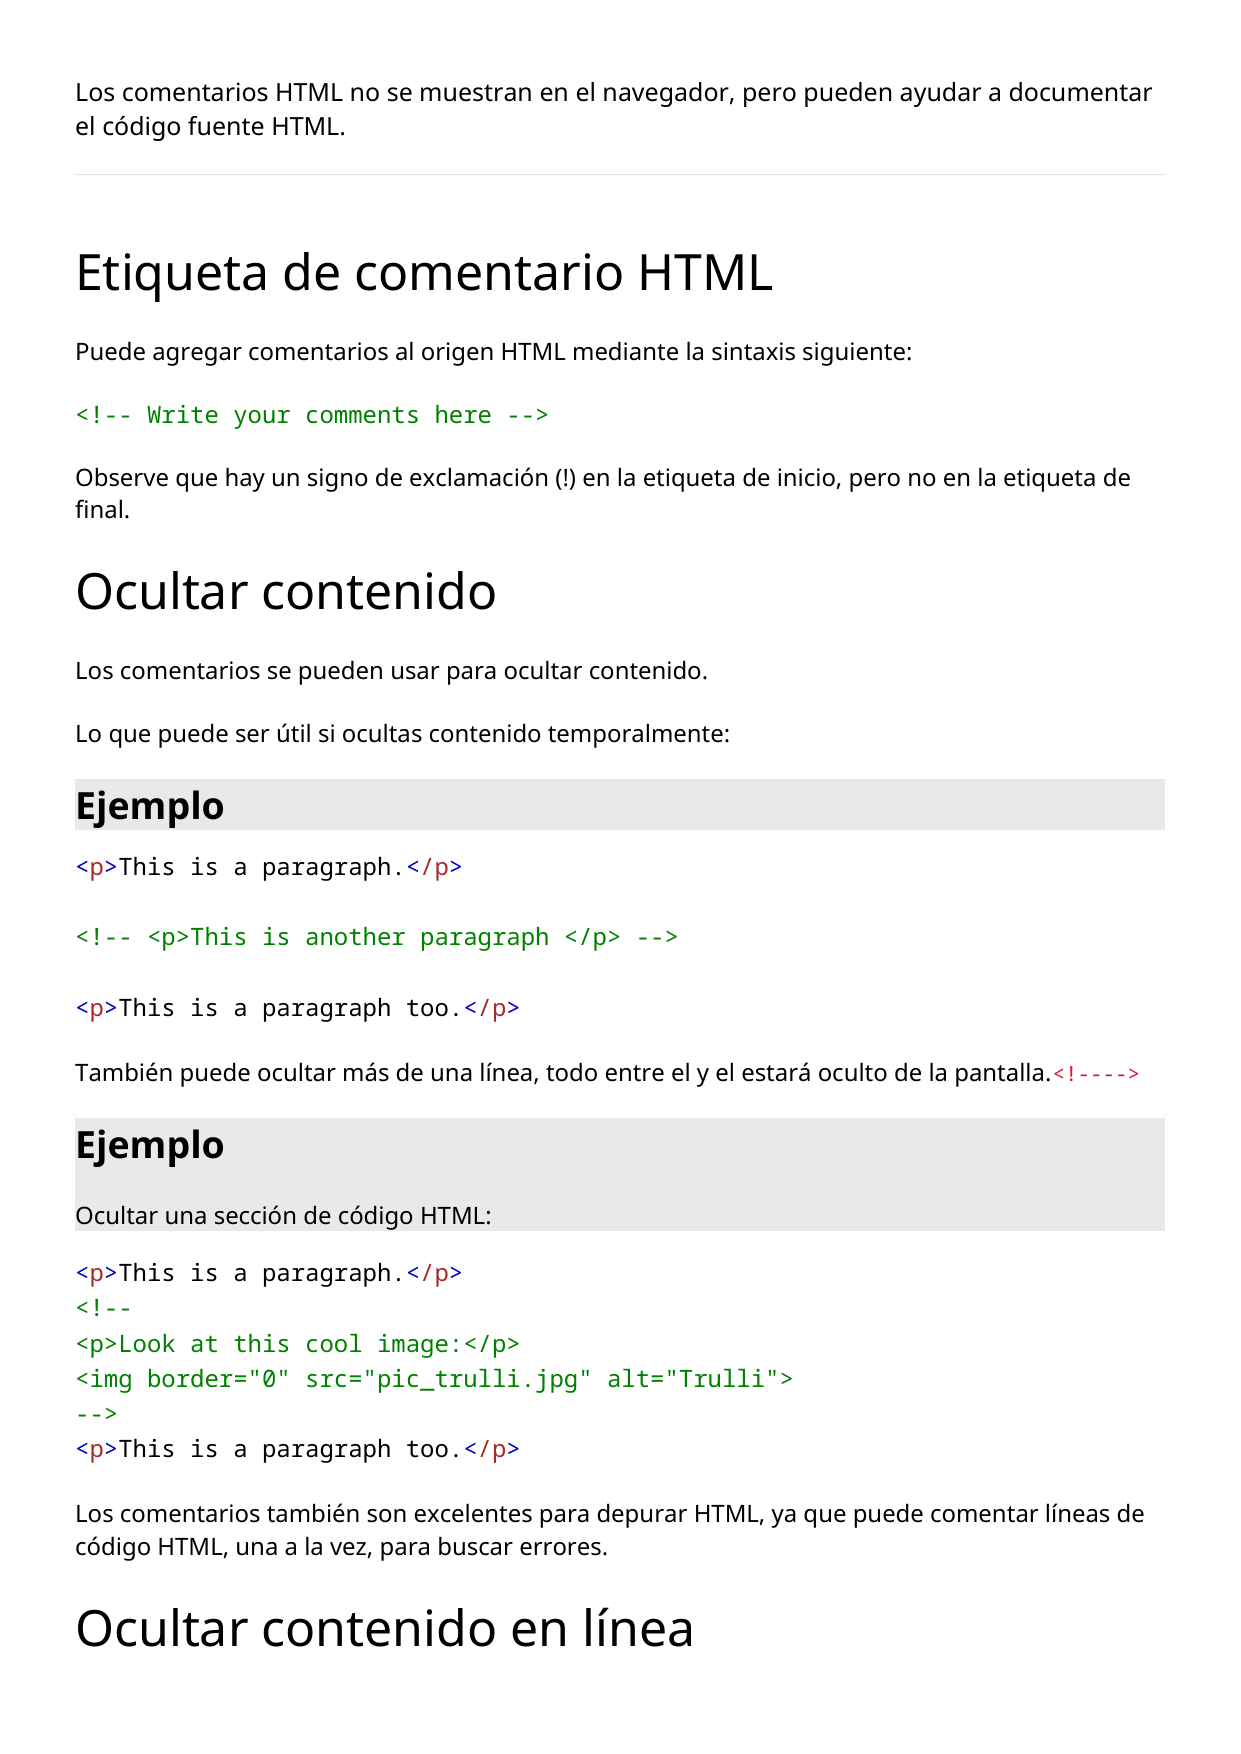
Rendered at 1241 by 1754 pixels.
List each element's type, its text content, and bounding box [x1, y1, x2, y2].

subtitle Ejemplo [75, 779, 1165, 830]
text <!-- Write your comments here --> [75, 398, 1165, 430]
subtitle Ejemplo [75, 1118, 1165, 1169]
text Puede agregar comentarios al origen HTML mediante la sintaxis siguiente: [75, 335, 1165, 368]
text Los comentarios se pueden usar para ocultar contenido. [75, 654, 1165, 686]
text Ocultar una sección de código HTML: [75, 1198, 1165, 1231]
subtitle Ocultar contenido [75, 556, 1165, 624]
text <p>This is a paragraph.</p> <!-- <p>Look at this cool image:</p> <img border="0" src="pic_trulli.jpg" alt="Trulli"> --> <p>This is a paragraph too.</p> [75, 1256, 1165, 1465]
text <p>This is a paragraph.</p> <!-- <p>This is another paragraph </p> --> <p>This is a paragraph too.</p> [75, 850, 1165, 1023]
subtitle Ocultar contenido en línea [75, 1592, 1165, 1661]
text También puede ocultar más de una línea, todo entre el y el estará oculto de la pantalla.<!----> [75, 1056, 1165, 1088]
text Los comentarios también son excelentes para depurar HTML, ya que puede comentar líneas de código HTML, una a la vez, para buscar errores. [609, 1497, 1165, 1562]
text Observe que hay un signo de exclamación (!) en la etiqueta de inicio, pero no en la etiqueta de final. [130, 460, 1165, 526]
text Lo que puede ser útil si ocultas contenido temporalmente: [75, 716, 1165, 749]
text Los comentarios HTML no se muestran en el navegador, pero pueden ayudar a documentar el código fuente HTML. [75, 75, 1165, 143]
text Etiqueta de comentario HTML [75, 237, 1165, 305]
